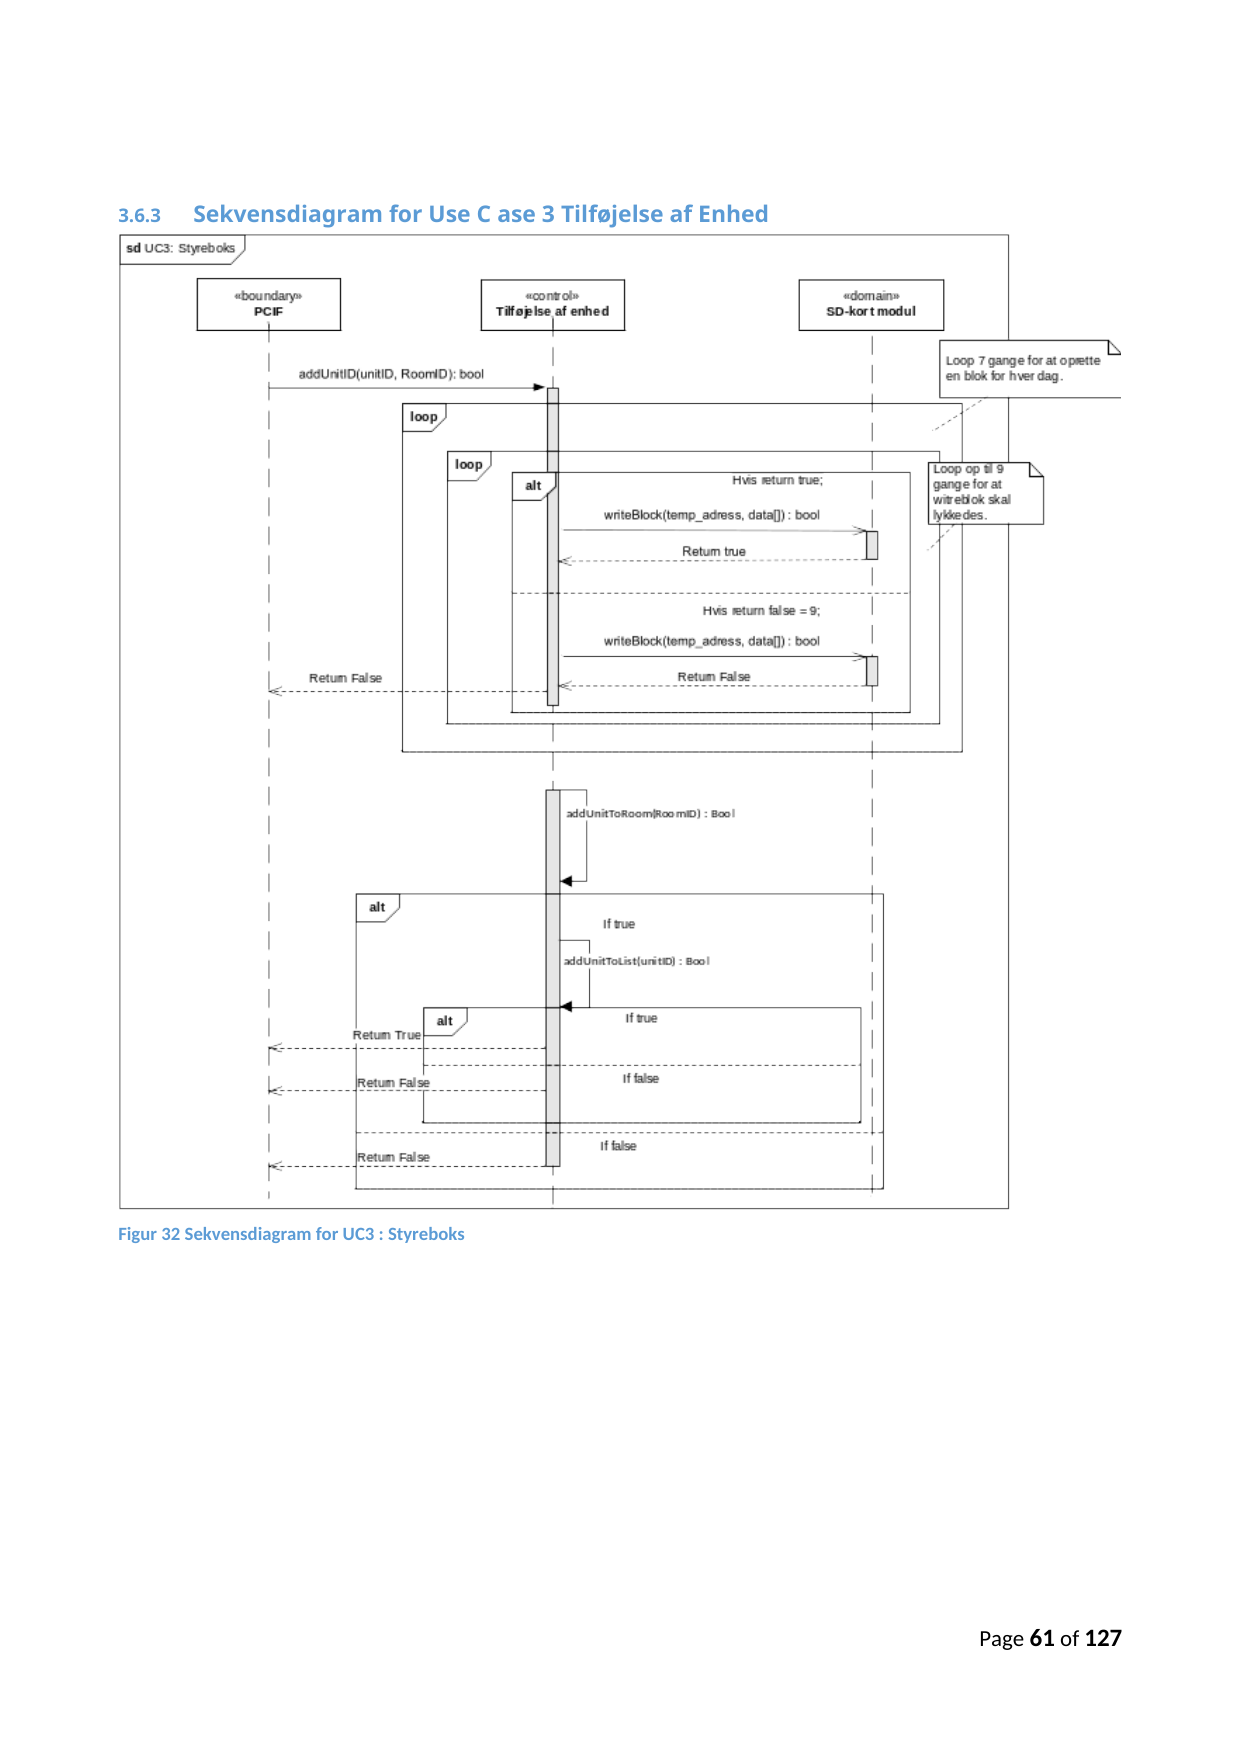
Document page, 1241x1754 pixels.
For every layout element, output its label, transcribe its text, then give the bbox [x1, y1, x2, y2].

subtitle Sekvensdiagram for Use C ase 3 Tilføjelse af Enhed [118, 198, 1122, 229]
